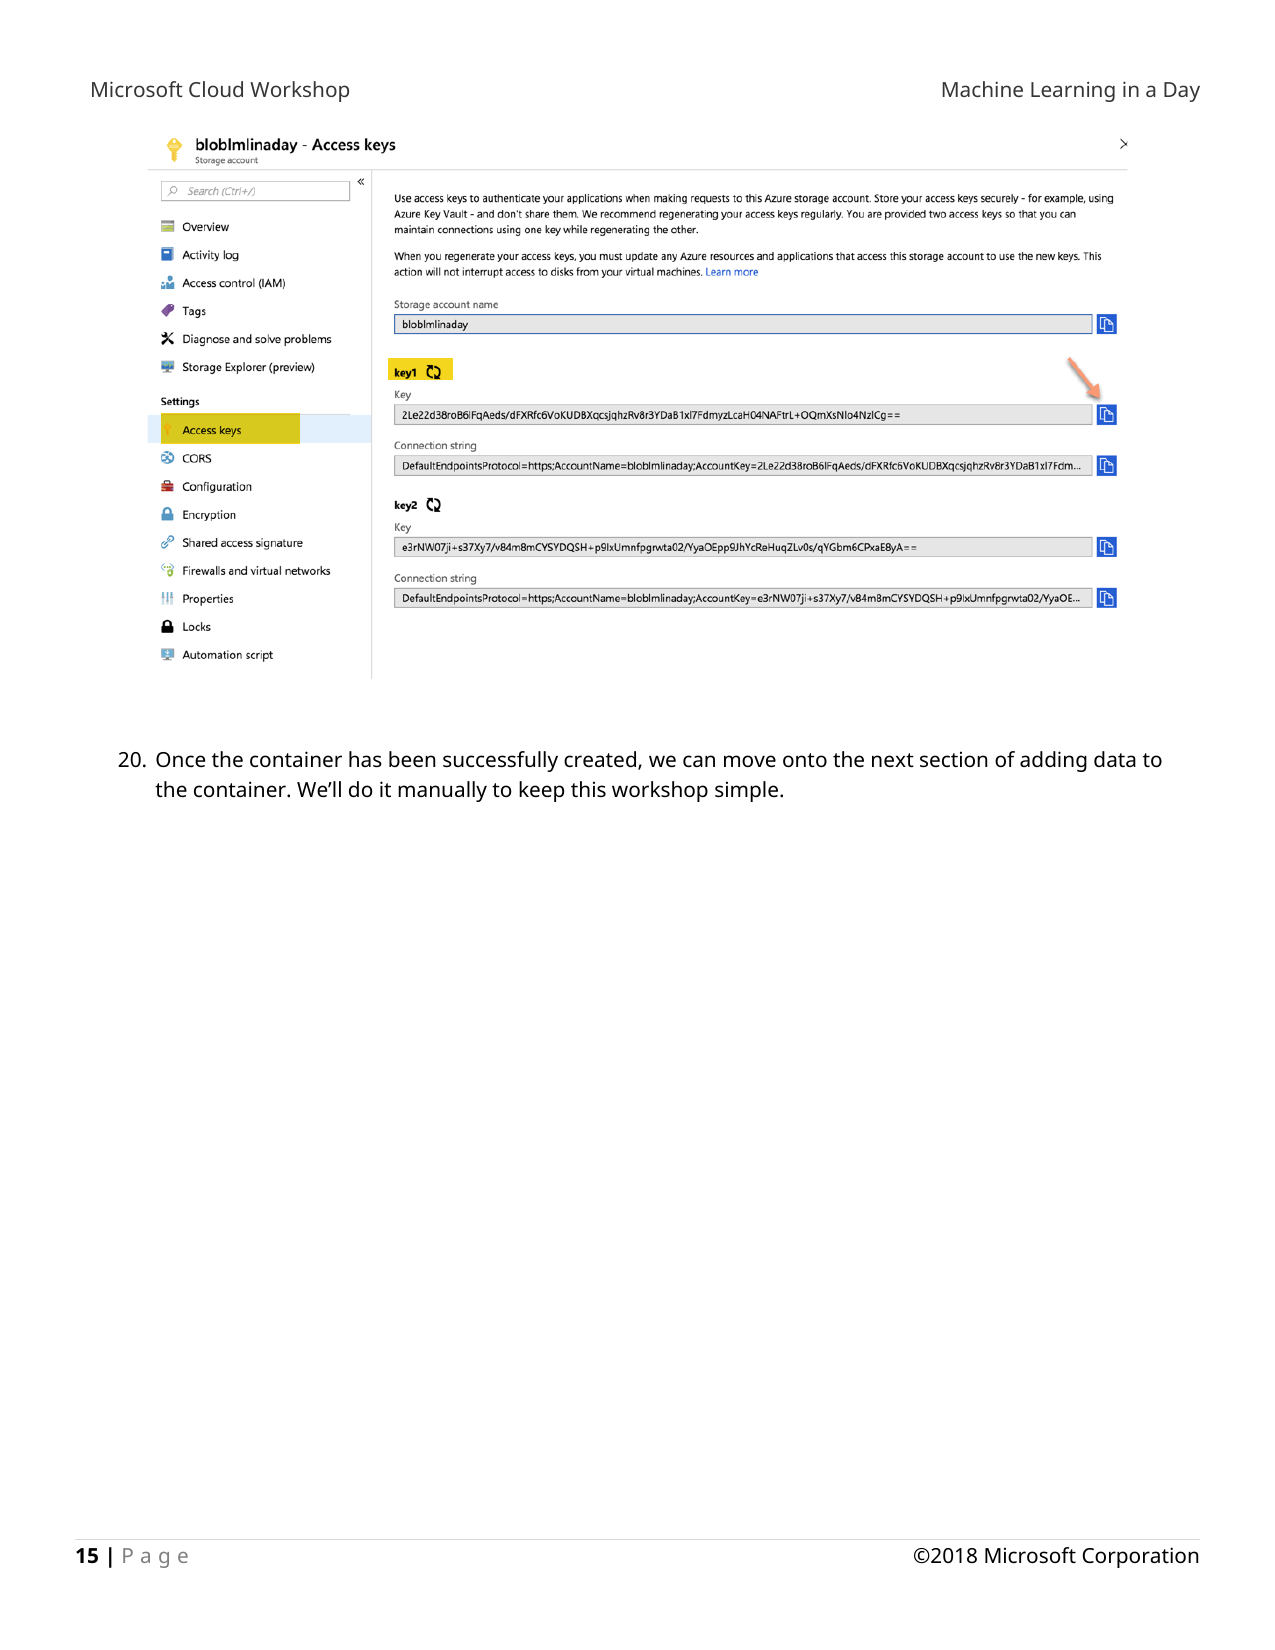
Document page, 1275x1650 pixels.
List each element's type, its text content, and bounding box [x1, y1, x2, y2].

picture [147, 131, 1128, 679]
list Once the container has been successfully created, we can move onto the next section of adding data to the container. We’ll do it manually to keep this workshop simple. [118, 745, 1200, 804]
